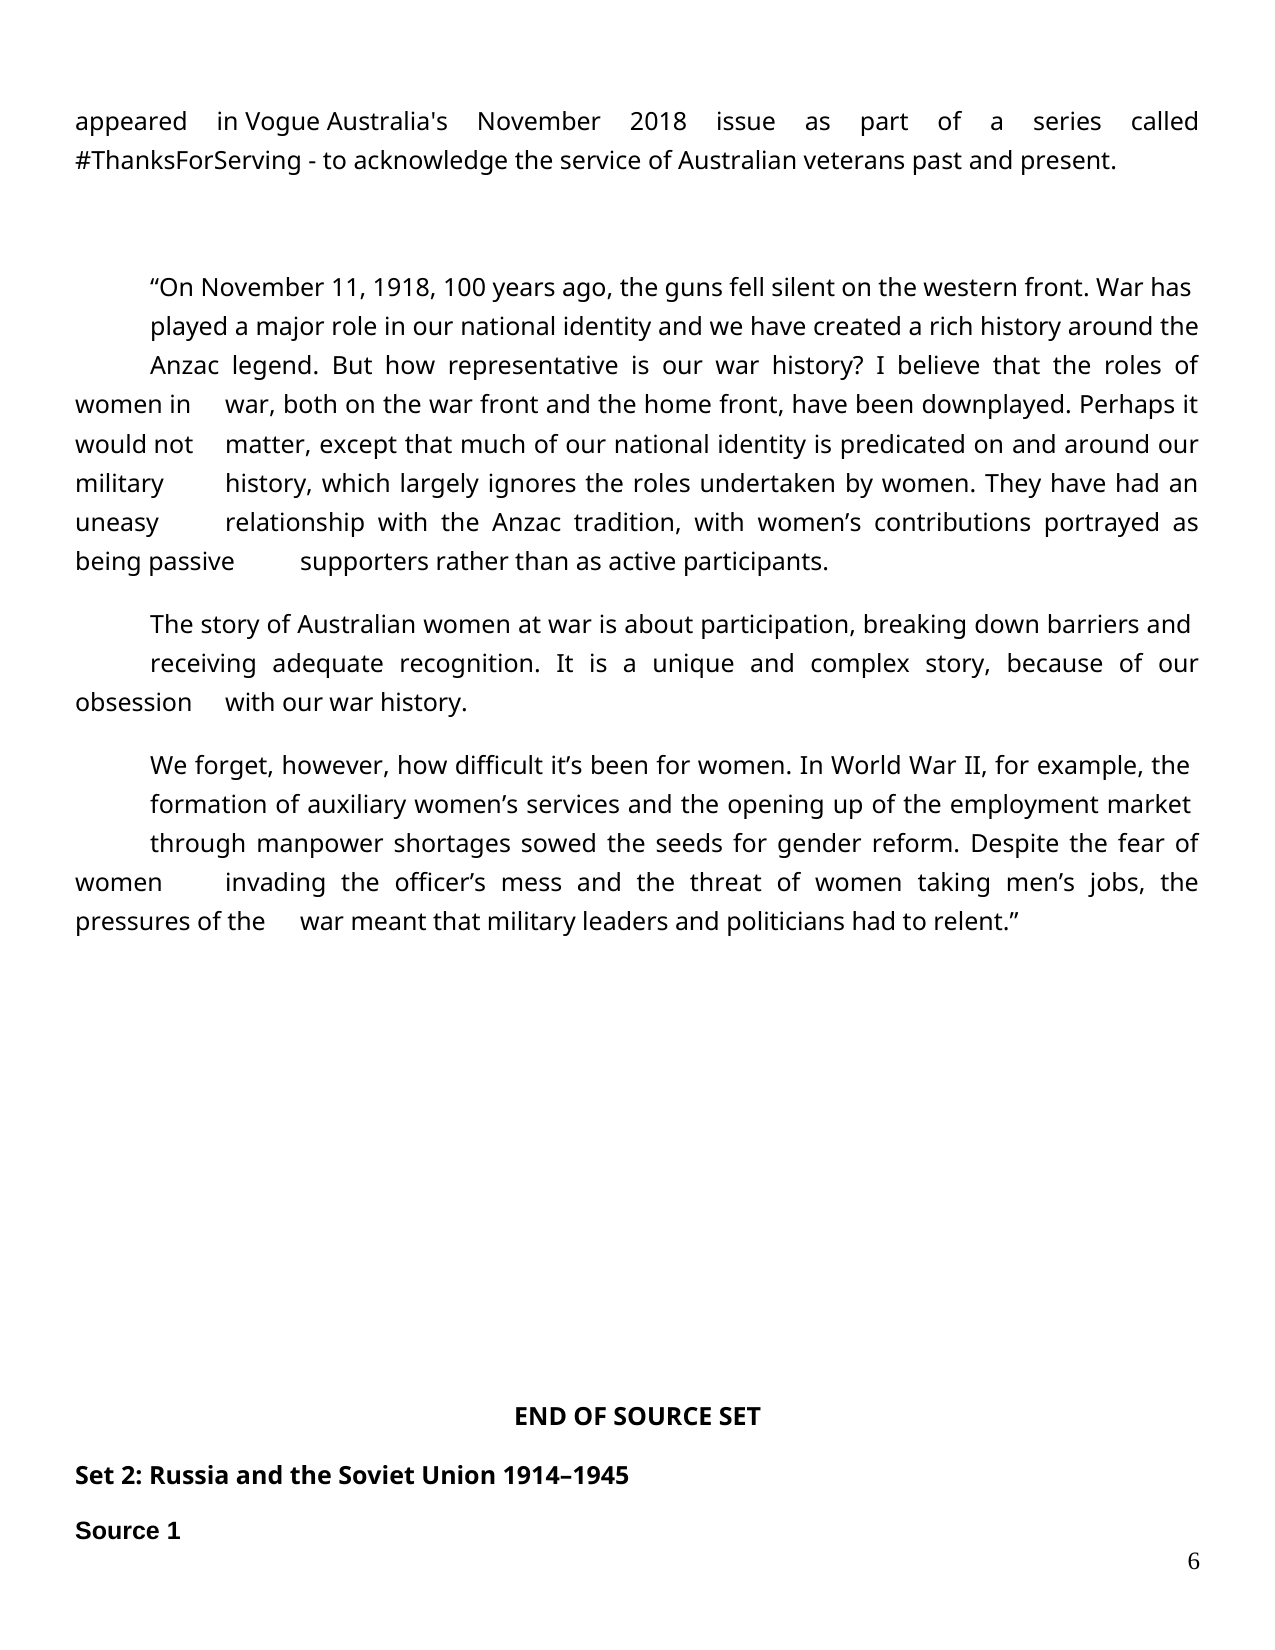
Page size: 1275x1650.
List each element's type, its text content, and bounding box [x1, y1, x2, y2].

text END OF SOURCE SET [75, 1398, 1200, 1432]
text The story of Australian women at war is about participation, breaking down barriers and receiving adequate recognition. It is a unique and complex story, because of our obsession with our war history. [75, 606, 1200, 719]
text “On November 11, 1918, 100 years ago, the guns fell silent on the western front. War has played a major role in our national identity and we have created a rich history around the Anzac legend. But how representative is our war history? I believe that the roles of women in war, both on the war front and the home front, have been downplayed. Perhaps it would not matter, except that much of our national identity is predicated on and around our military history, which largely ignores the roles undertaken by women. They have had an uneasy relationship with the Anzac tradition, with women’s contributions portrayed as being passive supporters rather than as active participants. [75, 270, 1200, 578]
text Source 1 [75, 1516, 1200, 1545]
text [75, 104, 1200, 177]
text Set 2: Russia and the Soviet Union 1914–1945 [75, 1457, 1200, 1491]
text We forget, however, how difficult it’s been for women. In World War II, for example, the formation of auxiliary women’s services and the opening up of the employment market through manpower shortages sowed the seeds for gender reform. Despite the fear of women invading the officer’s mess and the threat of women taking men’s jobs, the pressures of the war meant that military leaders and politicians had to relent.” [75, 747, 1200, 938]
